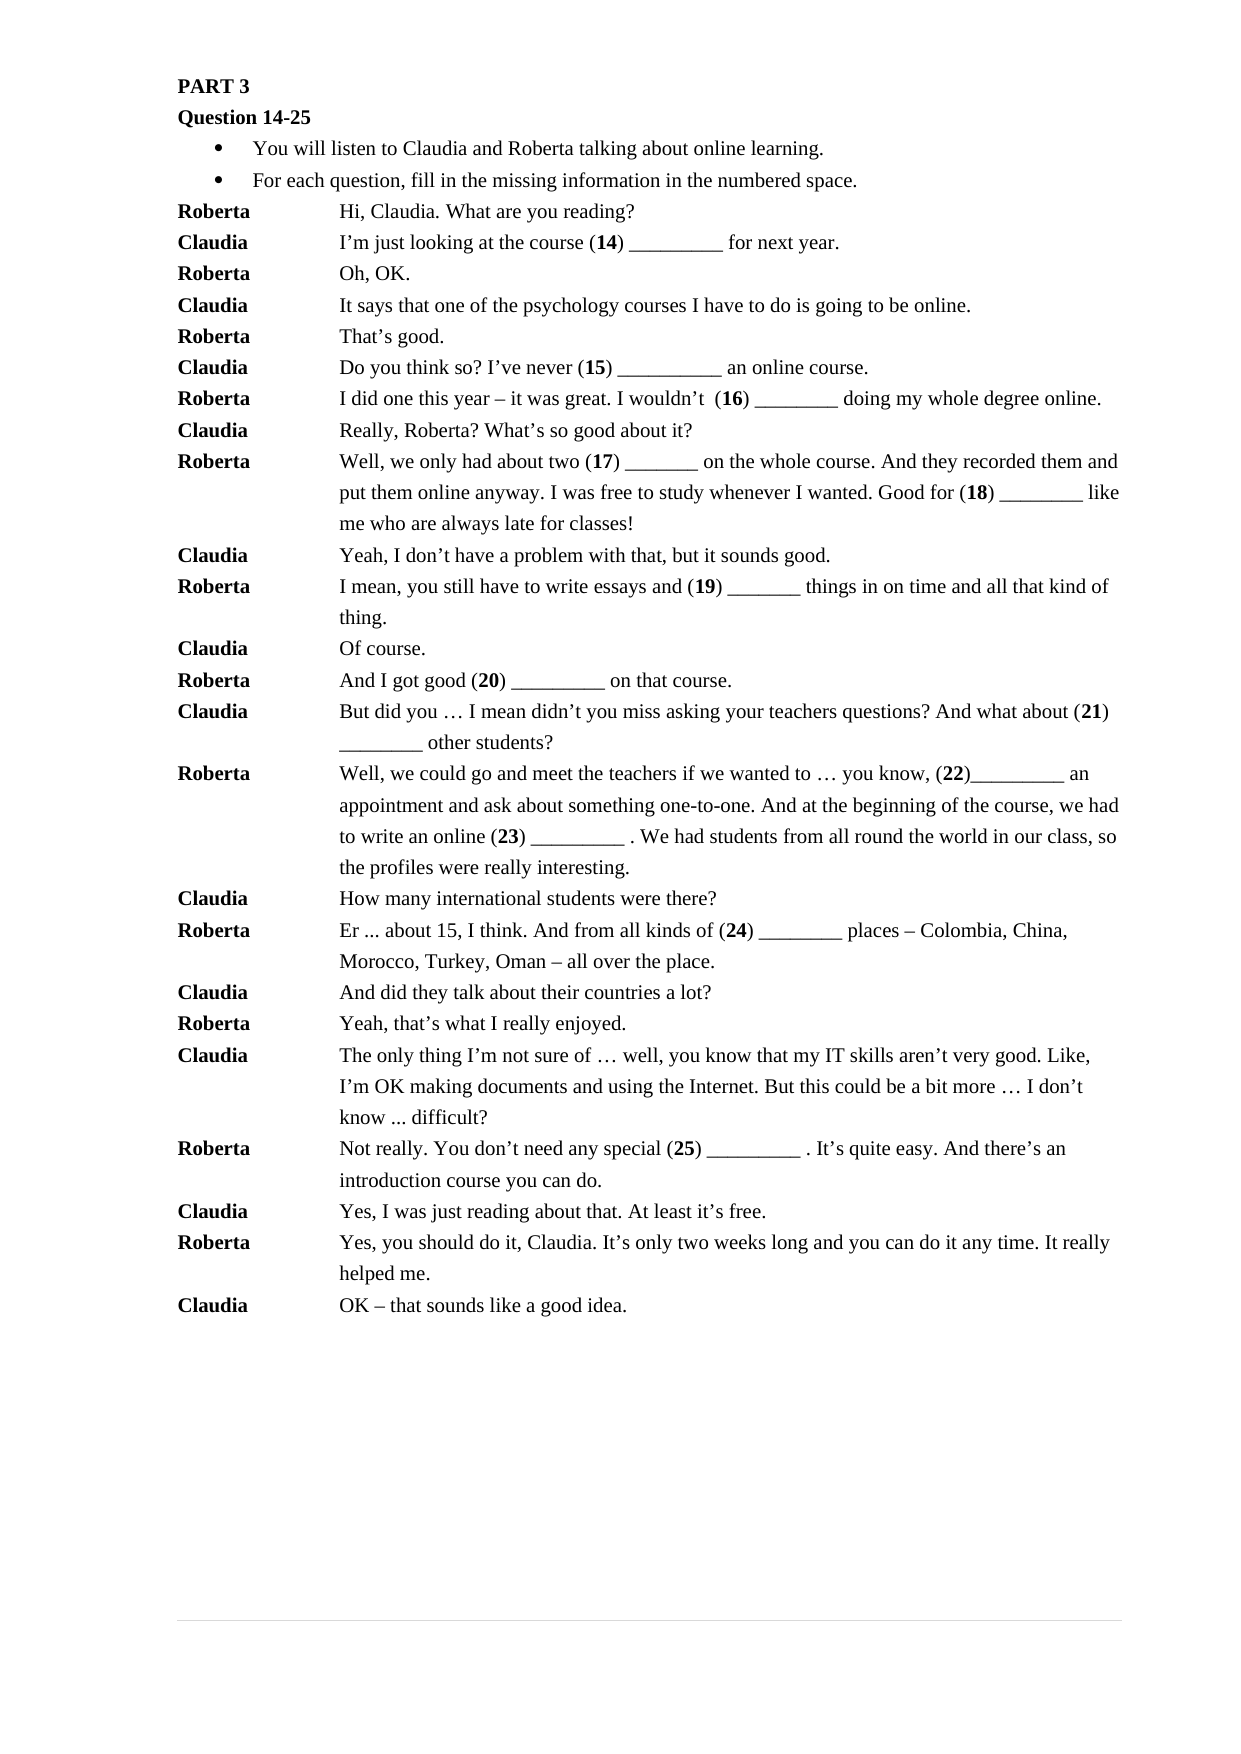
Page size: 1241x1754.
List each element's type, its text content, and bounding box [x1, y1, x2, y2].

text Claudia Of course. [177, 636, 1122, 660]
text Roberta I did one this year – it was great. I wouldn’t (16) ________ doing my whole degree online. [177, 386, 1122, 410]
text Claudia It says that one of the psychology courses I have to do is going to be online. [177, 293, 1122, 317]
text Question 14-25 [177, 105, 1122, 129]
text Claudia And did they talk about their countries a lot? [177, 980, 1122, 1004]
text Claudia OK – that sounds like a good idea. [177, 1293, 1122, 1317]
text Claudia Yes, I was just reading about that. At least it’s free. [177, 1199, 1122, 1223]
text Claudia How many international students were there? [177, 886, 1122, 910]
text Roberta Oh, OK. [177, 261, 1122, 285]
list You will listen to Claudia and Roberta talking about online learning. [215, 136, 1122, 160]
text PART 3 [177, 74, 1122, 98]
text Roberta I mean, you still have to write essays and (19) _______ things in on time and all that kind of thing. [177, 574, 1122, 629]
text Claudia Yeah, I don’t have a problem with that, but it sounds good. [177, 543, 1122, 567]
text Roberta Well, we only had about two (17) _______ on the whole course. And they recorded them and put them online anyway. I was free to study whenever I wanted. Good for (18) ________ like me who are always late for classes! [177, 449, 1122, 535]
text Roberta That’s good. [177, 324, 1122, 348]
list For each question, fill in the missing information in the numbered space. [215, 168, 1122, 192]
text Roberta Yes, you should do it, Claudia. It’s only two weeks long and you can do it any time. It really helped me. [177, 1230, 1122, 1285]
text Roberta Er ... about 15, I think. And from all kinds of (24) ________ places – Colombia, China, Morocco, Turkey, Oman – all over the place. [177, 918, 1122, 973]
text Roberta Yeah, that’s what I really enjoyed. [177, 1011, 1122, 1035]
text Roberta And I got good (20) _________ on that course. [177, 668, 1122, 692]
text Claudia I’m just looking at the course (14) _________ for next year. [177, 230, 1122, 254]
text Claudia But did you … I mean didn’t you miss asking your teachers questions? And what about (21) ________ other students? [177, 699, 1122, 754]
text Roberta Not really. You don’t need any special (25) _________ . It’s quite easy. And there’s an introduction course you can do. [177, 1136, 1122, 1192]
text Claudia Do you think so? I’ve never (15) __________ an online course. [177, 355, 1122, 379]
text Roberta Well, we could go and meet the teachers if we wanted to … you know, (22)_________ an appointment and ask about something one-to-one. And at the beginning of the course, we had to write an online (23) _________ . We had students from all round the world in our class, so the profiles were really interesting. [177, 761, 1122, 879]
text Roberta Hi, Claudia. What are you reading? [177, 199, 1122, 223]
text Claudia The only thing I’m not sure of … well, you know that my IT skills aren’t very good. Like, I’m OK making documents and using the Internet. But this could be a bit more … I don’t know ... difficult? [177, 1043, 1122, 1129]
text Claudia Really, Roberta? What’s so good about it? [177, 418, 1122, 442]
